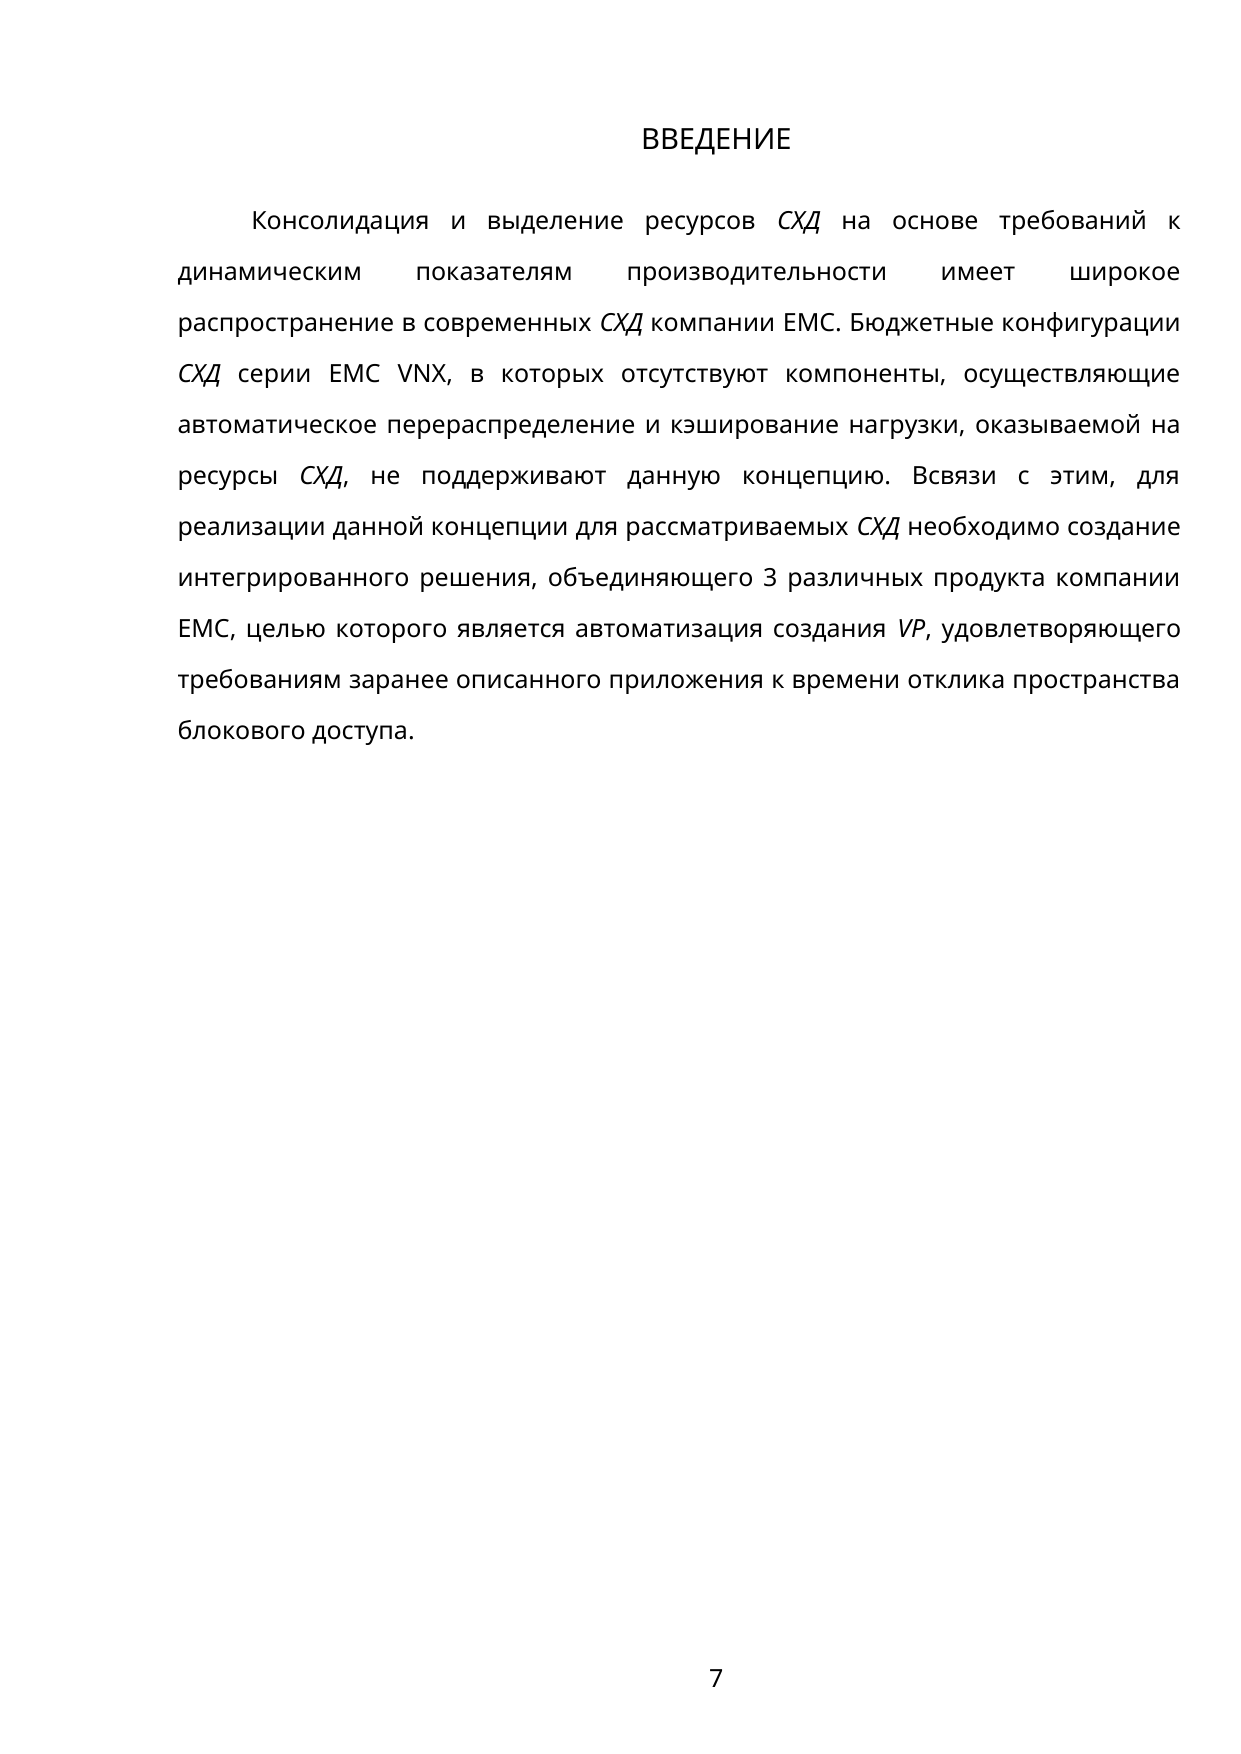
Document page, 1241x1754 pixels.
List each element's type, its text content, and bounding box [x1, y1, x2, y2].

text ВВЕДЕНИЕ [177, 118, 1181, 158]
text Консолидация и выделение ресурсов СХД на основе требований к динамическим показателям производительности имеет широкое распространение в современных СХД компании EMC. Бюджетные конфигурации СХД серии EMC VNX, в которых отсутствуют компоненты, осуществляющие автоматическое перераспределение и кэширование нагрузки, оказываемой на ресурсы СХД, не поддерживают данную концепцию. Всвязи с этим, для реализации данной концепции для рассматриваемых СХД необходимо создание интегрированного решения, объединяющего 3 различных продукта компании EMC, целью которого является автоматизация создания VP, удовлетворяющего требованиям заранее описанного приложения к времени отклика пространства блокового доступа. [177, 203, 1181, 747]
